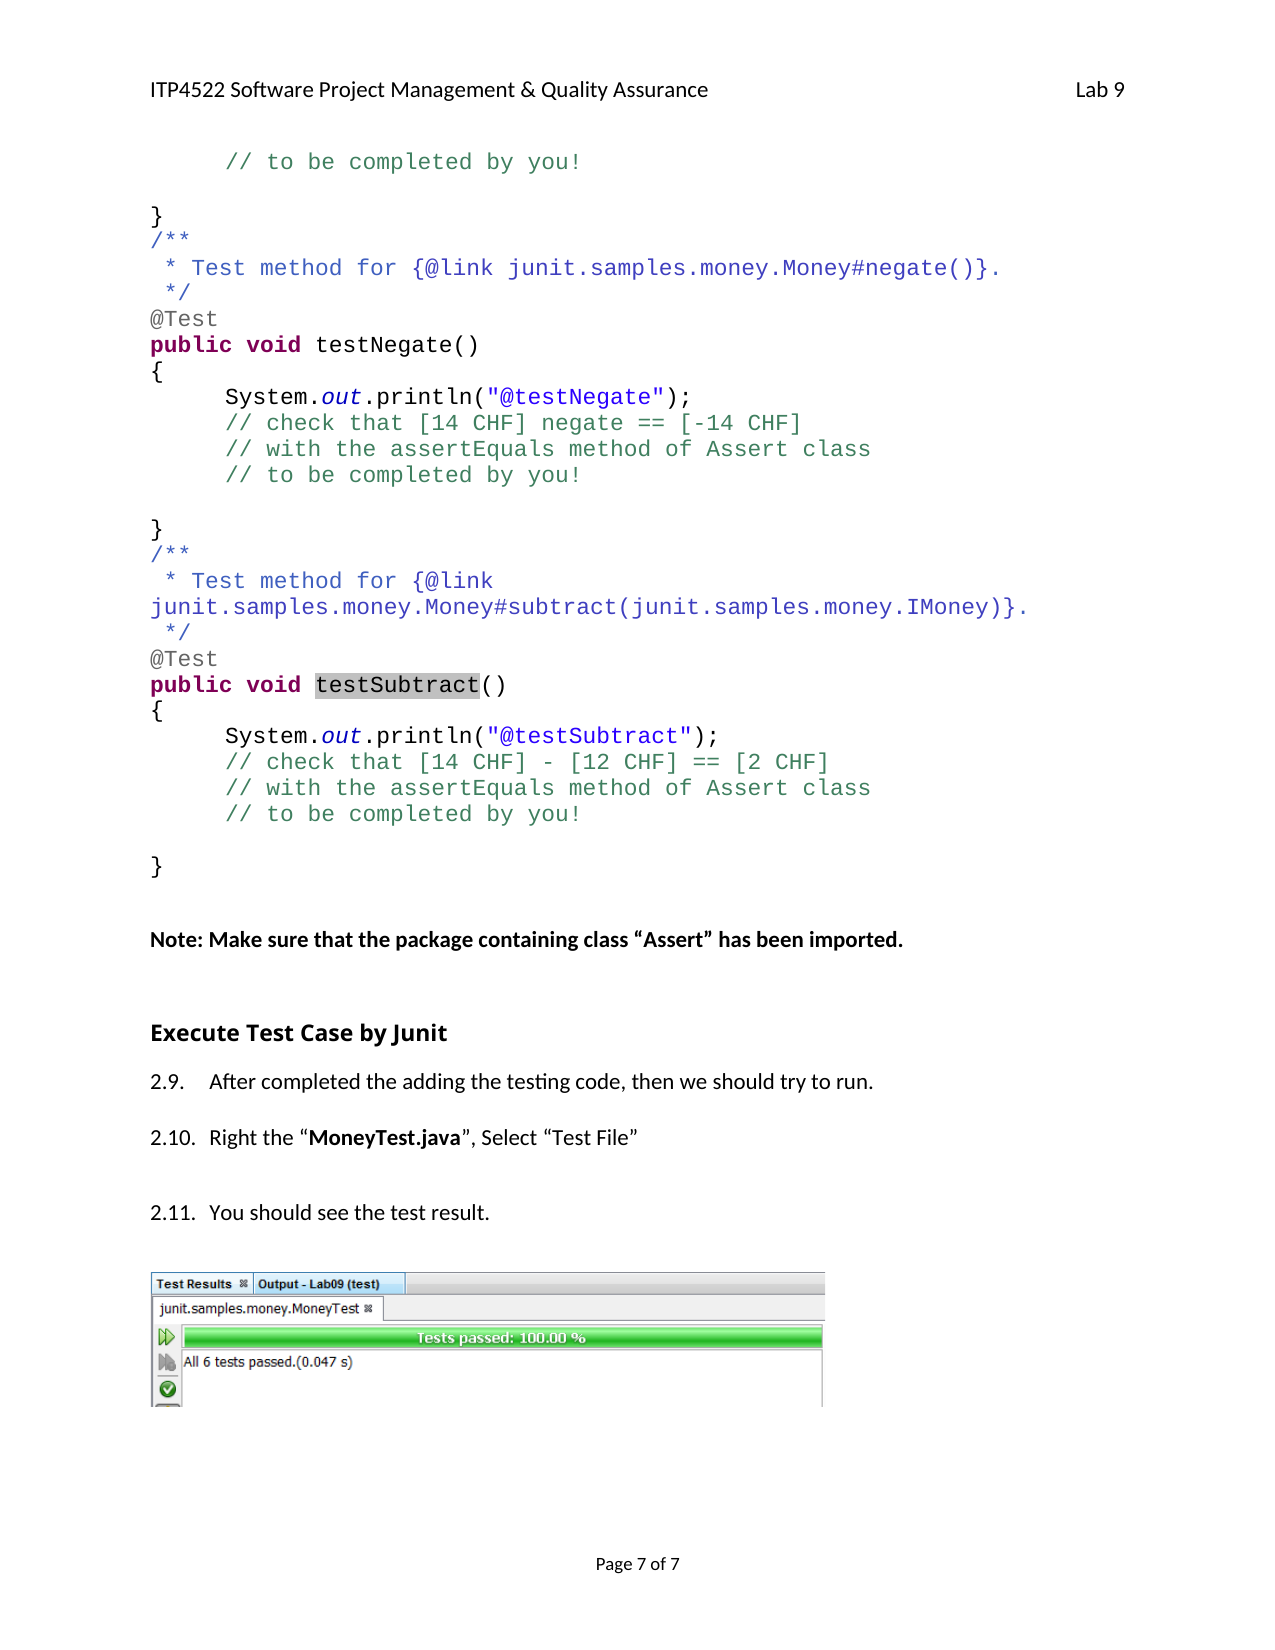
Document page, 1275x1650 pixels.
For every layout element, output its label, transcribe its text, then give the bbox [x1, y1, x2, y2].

text // to be completed by you! [150, 463, 1125, 489]
text // with the assertEquals method of Assert class [150, 777, 1125, 803]
text // check that [14 CHF] negate == [-14 CHF] [150, 411, 1125, 437]
text // to be completed by you! [150, 150, 1125, 176]
text @Test [150, 647, 1125, 673]
text @Test [150, 308, 1125, 334]
list After completed the adding the testing code, then we should try to run. [150, 1067, 1125, 1095]
text } [150, 854, 1125, 880]
text { [150, 359, 1125, 386]
text * Test method for {@link junit.samples.money.Money#negate()}. [150, 256, 1125, 282]
text System.out.println("@testSubtract"); [150, 725, 1125, 751]
text // to be completed by you! [150, 803, 1125, 828]
text // check that [14 CHF] - [12 CHF] == [2 CHF] [150, 751, 1125, 777]
text { [150, 699, 1125, 725]
text System.out.println("@testNegate"); [150, 386, 1125, 411]
text Note: Make sure that the package containing class “Assert” has been imported. [150, 925, 1125, 953]
text */ [150, 282, 1125, 308]
list You should see the test result. [150, 1198, 1125, 1226]
list Right the “MoneyTest.java”, Select “Test File” [150, 1123, 1125, 1151]
text */ [150, 621, 1125, 647]
text } [150, 204, 1125, 230]
text public void testNegate() [150, 334, 1125, 359]
text /** [150, 543, 1125, 569]
text // with the assertEquals method of Assert class [150, 437, 1125, 463]
text * Test method for {@link junit.samples.money.Money#subtract(junit.samples.money.IMoney)}. [150, 569, 1125, 621]
picture [150, 1272, 826, 1407]
text public void testSubtract() [150, 673, 315, 699]
text Execute Test Case by Junit [150, 1016, 1125, 1048]
text } [150, 517, 1125, 543]
text public void testSubtract() [480, 673, 1125, 699]
text /** [150, 230, 1125, 256]
